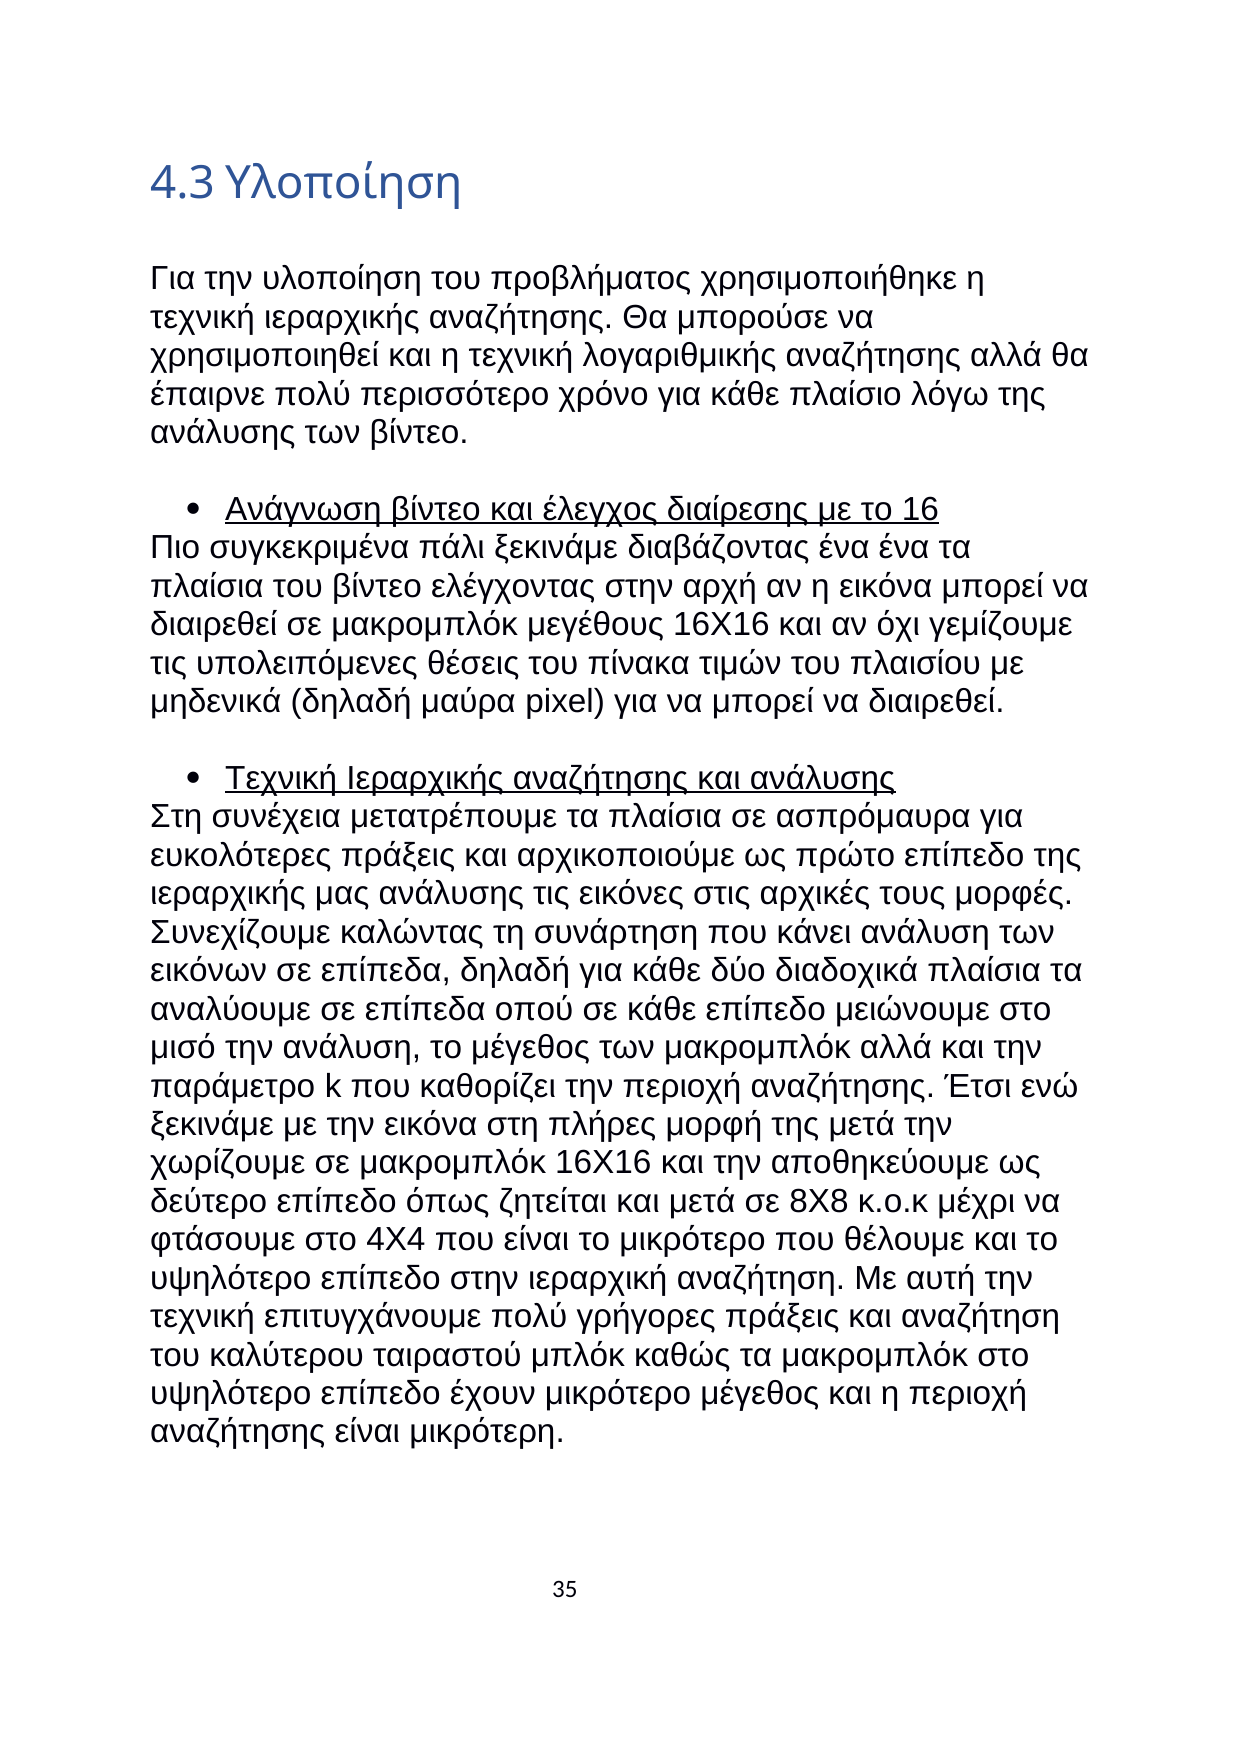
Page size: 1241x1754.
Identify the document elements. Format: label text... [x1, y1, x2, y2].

list Ανάγνωση βίντεο και έλεγχος διαίρεσης με το 16 [187, 489, 1090, 527]
text Πιο συγκεκριμένα πάλι ξεκινάμε διαβάζοντας ένα ένα τα πλαίσια του βίντεο ελέγχοντας στην αρχή αν η εικόνα μπορεί να διαιρεθεί σε μακρομπλόκ μεγέθους 16Χ16 και αν όχι γεμίζουμε τις υπολειπόμενες θέσεις του πίνακα τιμών του πλαισίου με μηδενικά (δηλαδή μαύρα pixel) για να μπορεί να διαιρεθεί. [150, 527, 1090, 719]
text Για την υλοποίηση του προβλήματος χρησιμοποιήθηκε η τεχνική ιεραρχικής αναζήτησης. Θα μπορούσε να χρησιμοποιηθεί και η τεχνική λογαριθμικής αναζήτησης αλλά θα έπαιρνε πολύ περισσότερο χρόνο για κάθε πλαίσιο λόγω της ανάλυσης των βίντεο. [150, 258, 1090, 450]
list Τεχνική Ιεραρχικής αναζήτησης και ανάλυσης [187, 758, 1090, 797]
text Στη συνέχεια μετατρέπουμε τα πλαίσια σε ασπρόμαυρα για ευκολότερες πράξεις και αρχικοποιούμε ως πρώτο επίπεδο της ιεραρχικής μας ανάλυσης τις εικόνες στις αρχικές τους μορφές. Συνεχίζουμε καλώντας τη συνάρτηση που κάνει ανάλυση των εικόνων σε επίπεδα, δηλαδή για κάθε δύο διαδοχικά πλαίσια τα αναλύουμε σε επίπεδα οπού σε κάθε επίπεδο μειώνουμε στο μισό την ανάλυση, το μέγεθος των μακρομπλόκ αλλά και την παράμετρο k που καθορίζει την περιοχή αναζήτησης. Έτσι ενώ ξεκινάμε με την εικόνα στη πλήρες μορφή της μετά την χωρίζουμε σε μακρομπλόκ 16Χ16 και την αποθηκεύουμε ως δεύτερο επίπεδο όπως ζητείται και μετά σε 8Χ8 κ.ο.κ μέχρι να φτάσουμε στο 4Χ4 που είναι το μικρότερο που θέλουμε και το υψηλότερο επίπεδο στην ιεραρχική αναζήτηση. Με αυτή την τεχνική επιτυγχάνουμε πολύ γρήγορες πράξεις και αναζήτηση του καλύτερου ταιραστού μπλόκ καθώς τα μακρομπλόκ στο υψηλότερο επίπεδο έχουν μικρότερο μέγεθος και η περιοχή αναζήτησης είναι μικρότερη. [150, 797, 1090, 1450]
subtitle Υλοποίηση [150, 150, 1090, 212]
